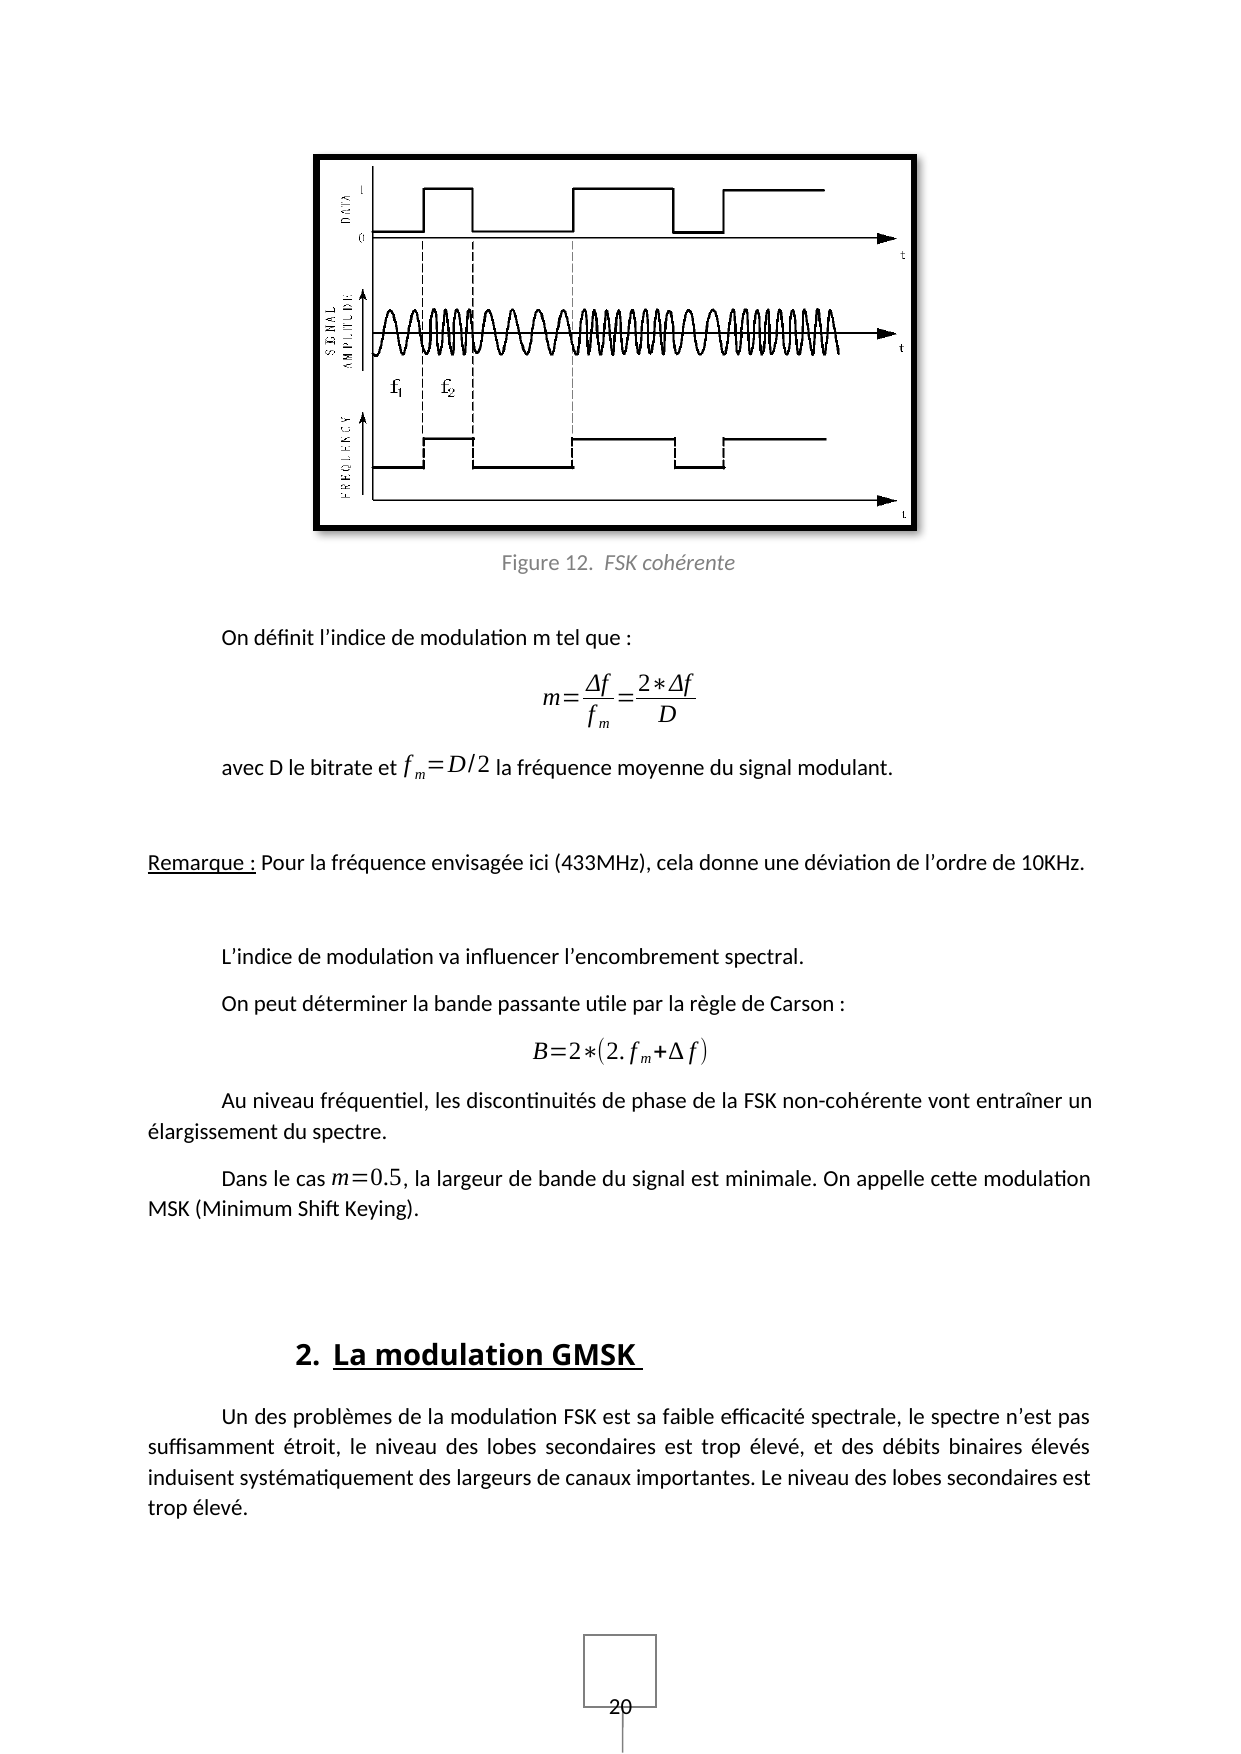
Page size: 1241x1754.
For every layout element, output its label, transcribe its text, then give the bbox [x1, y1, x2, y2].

subtitle La modulation GMSK [295, 1334, 1093, 1374]
table_header [148, 148, 1092, 548]
picture [320, 160, 911, 525]
text Un des problèmes de la modulation FSK est sa faible efficacité spectrale, le spectre n’est pas suffisamment étroit, le niveau des lobes secondaires est trop élevé, et des débits binaires élevés induisent systématiquement des largeurs de canaux importantes. Le niveau des lobes secondaires est trop élevé. [148, 1402, 1093, 1521]
text Au niveau fréquentiel, les discontinuités de phase de la FSK non-cohérente vont entraîner un élargissement du spectre. [148, 1087, 1093, 1145]
text Remarque : Pour la fréquence envisagée ici (433MHz), cela donne une déviation de l’ordre de 10KHz. [148, 848, 1093, 876]
text L’indice de modulation va influencer l’encombrement spectral. [148, 942, 1093, 970]
text Dans le cas , la largeur de bande du signal est minimale. On appelle cette modulation MSK (Minimum Shift Keying). [148, 1164, 1093, 1222]
text avec D le bitrate et la fréquence moyenne du signal modulant. [148, 751, 1093, 782]
text On définit l’indice de modulation m tel que : [148, 623, 1093, 651]
text On peut déterminer la bande passante utile par la règle de Carson : [148, 989, 1093, 1017]
table_cell FSK cohérente [148, 548, 1092, 576]
